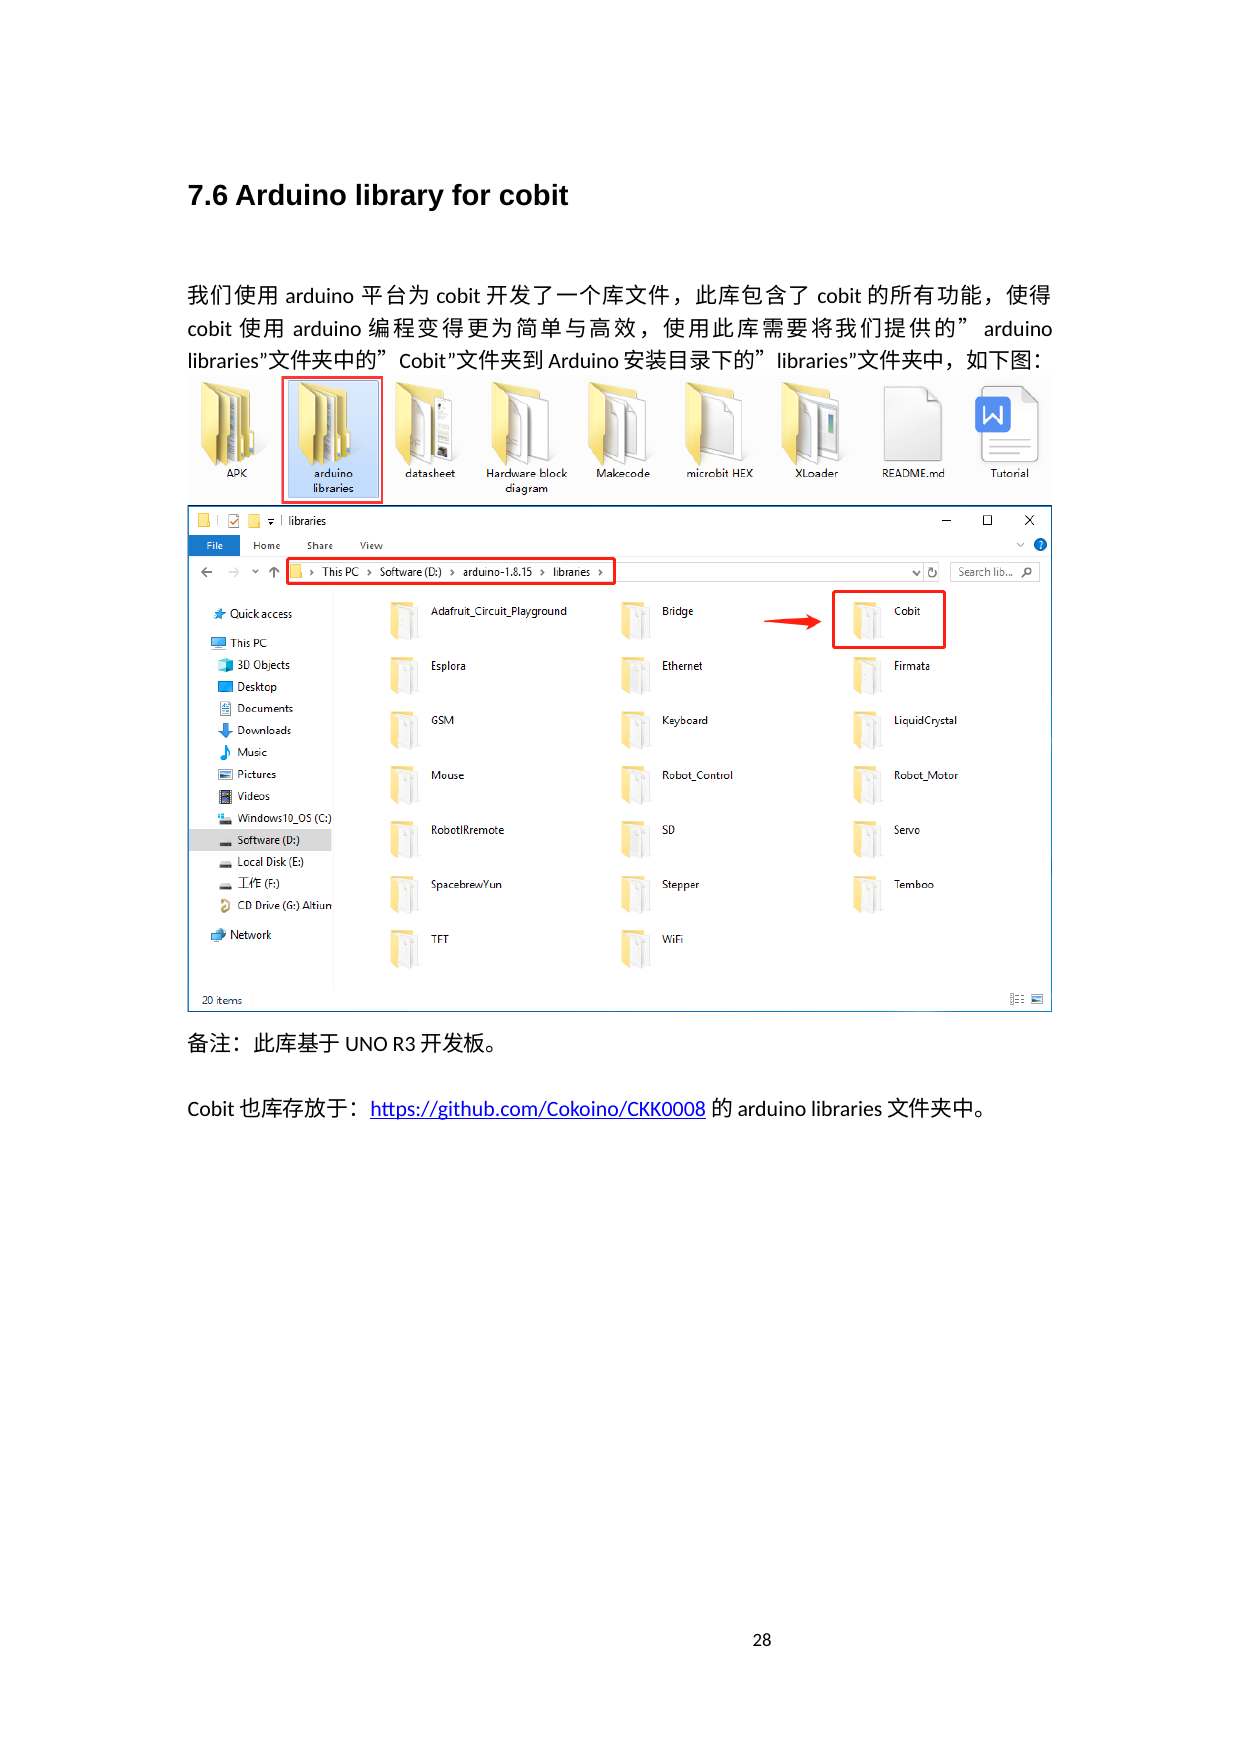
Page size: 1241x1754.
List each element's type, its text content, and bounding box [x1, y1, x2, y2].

text 我们使用arduino 平台为cobit开发了一个库文件，此库包含了cobit的所有功能，使得cobit使用arduino编程变得更为简单与高效，使用此库需要将我们提供的”arduino libraries”文件夹中的”Cobit”文件夹到Arduino安装目录下的”libraries”文件夹中，如下图： [187, 278, 1053, 376]
subtitle 7.6 Arduino library for cobit [187, 162, 1053, 227]
text 备注：此库基于UNO R3开发板。 [187, 1026, 1053, 1058]
text Cobit也库存放于：https://github.com/Cokoino/CKK0008 的arduino libraries文件夹中。 [187, 1091, 1053, 1123]
picture [187, 375, 1052, 1012]
